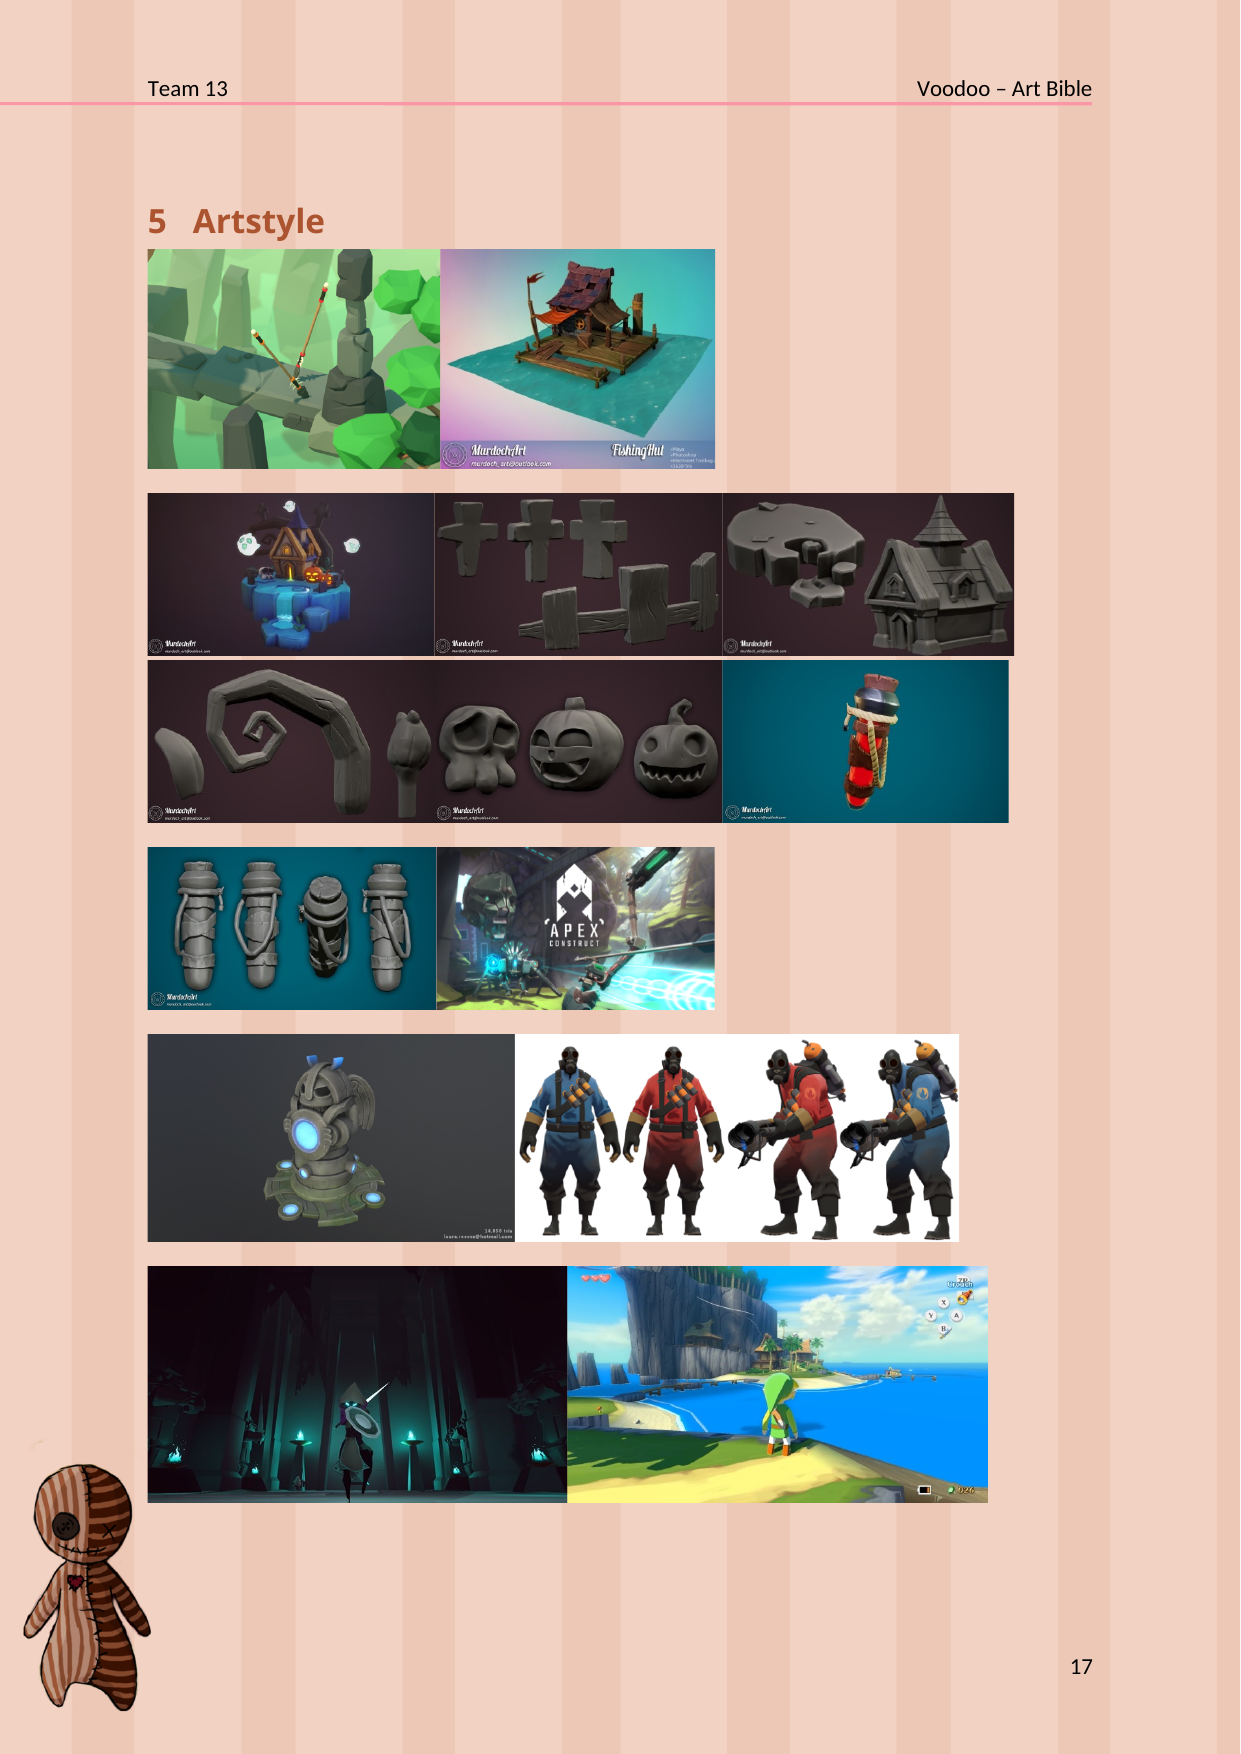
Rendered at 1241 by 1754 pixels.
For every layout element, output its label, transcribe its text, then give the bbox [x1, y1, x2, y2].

subtitle Artstyle [148, 198, 1093, 243]
picture [0, 0, 1241, 1754]
